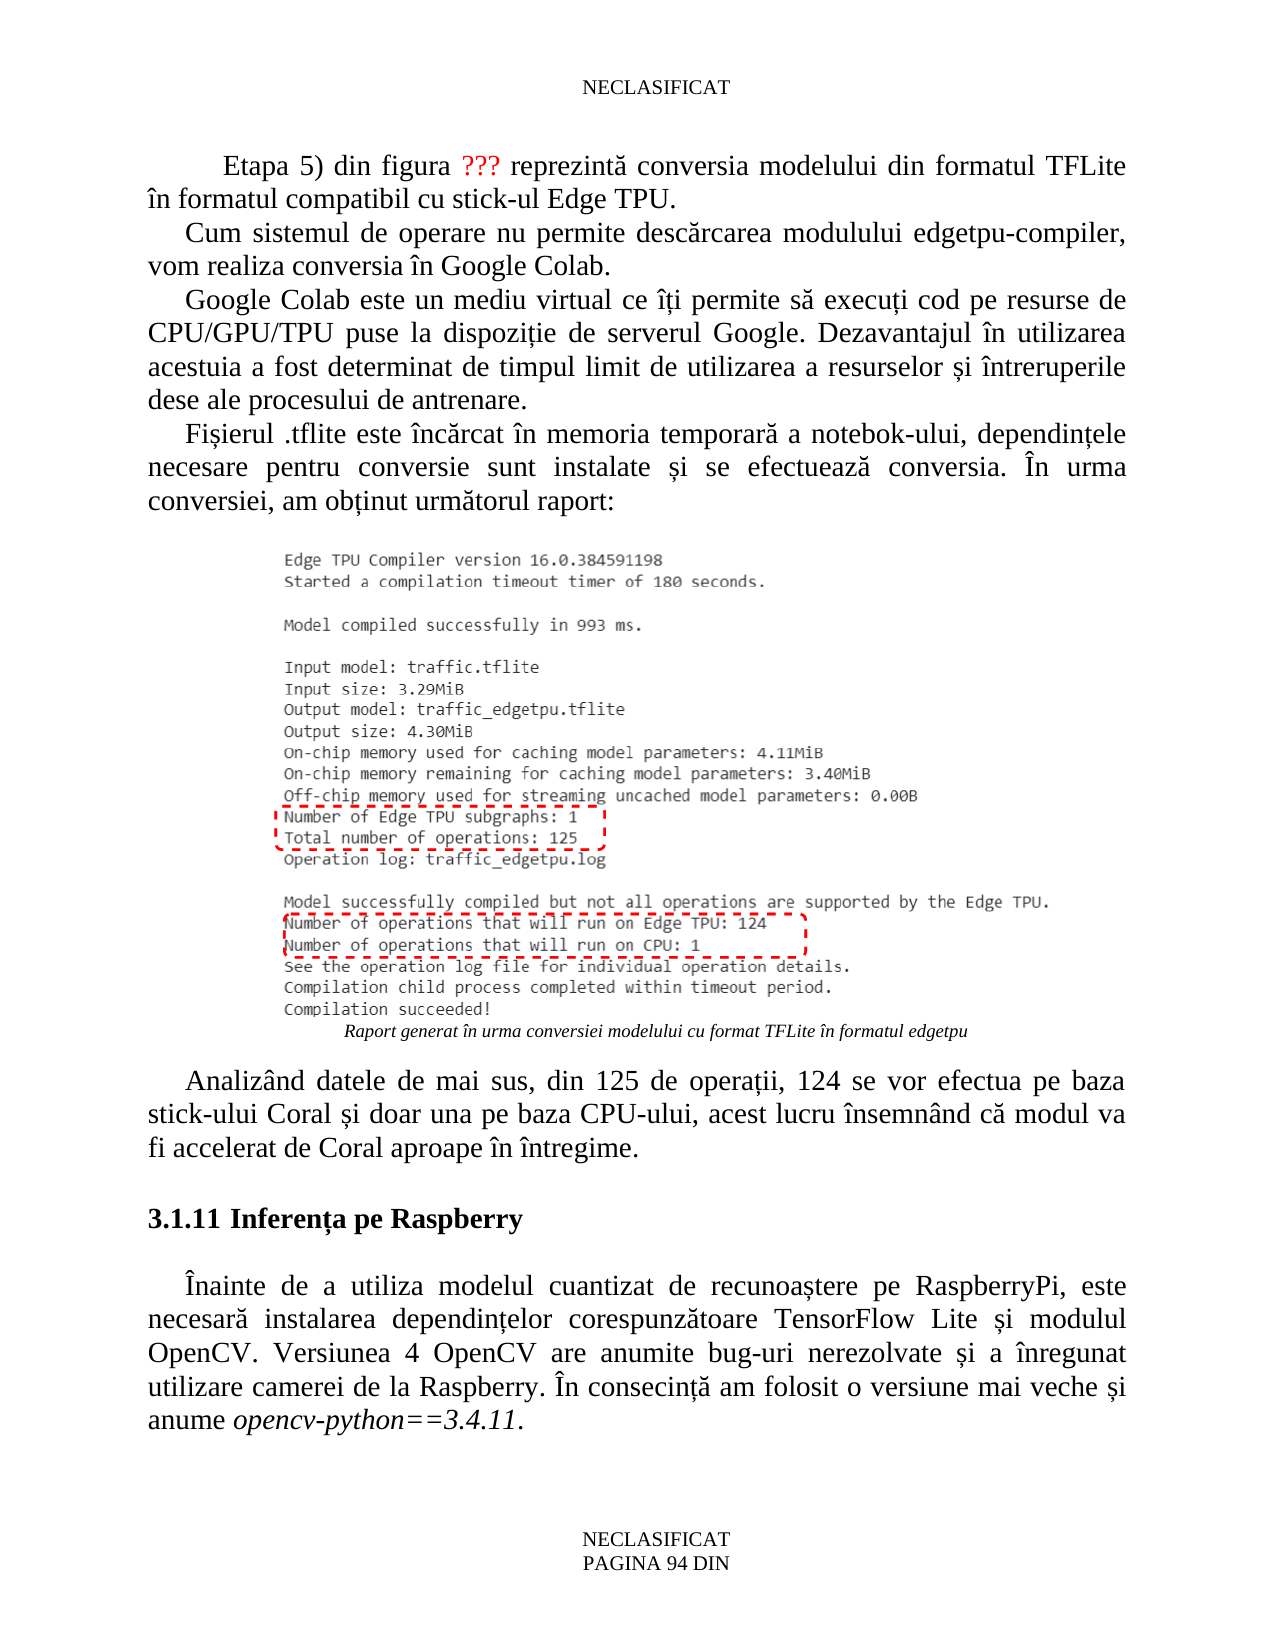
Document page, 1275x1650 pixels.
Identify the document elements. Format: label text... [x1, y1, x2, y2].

text Cum sistemul de operare nu permite descărcarea modulului edgetpu-compiler, vom realiza conversia în Google Colab. [148, 215, 1127, 282]
picture [261, 550, 1051, 1020]
text Fișierul .tflite este încărcat în memoria temporară a notebok-ului, dependințele necesare pentru conversie sunt instalate și se efectuează conversia. În urma conversiei, am obținut următorul raport: [148, 416, 1127, 517]
subtitle Inferența pe Raspberry [148, 1201, 1127, 1234]
text Etapa 5) din figura ??? reprezintă conversia modelului din formatul TFLite în formatul compatibil cu stick-ul Edge TPU. [148, 148, 1127, 215]
text Înainte de a utiliza modelul cuantizat de recunoaștere pe RaspberryPi, este necesară instalarea dependințelor corespunzătoare TensorFlow Lite și modulul OpenCV. Versiunea 4 OpenCV are anumite bug-uri nerezolvate și a înregunat utilizare camerei de la Raspberry. În consecință am folosit o versiune mai veche și anume opencv-python==3.4.11. [148, 1268, 1127, 1436]
text Google Colab este un mediu virtual ce îți permite să execuți cod pe resurse de CPU/GPU/TPU puse la dispoziție de serverul Google. Dezavantajul în utilizarea acestuia a fost determinat de timpul limit de utilizarea a resurselor și întreruperile dese ale procesului de antrenare. [148, 282, 1127, 416]
text Analizând datele de mai sus, din 125 de operații, 124 se vor efectua pe baza stick-ului Coral și doar una pe baza CPU-ului, acest lucru însemnând că modul va fi accelerat de Coral aproape în întregime. [148, 1063, 1127, 1163]
text Raport generat în urma conversiei modelului cu format TFLite în formatul edgetpu [148, 1019, 1127, 1041]
